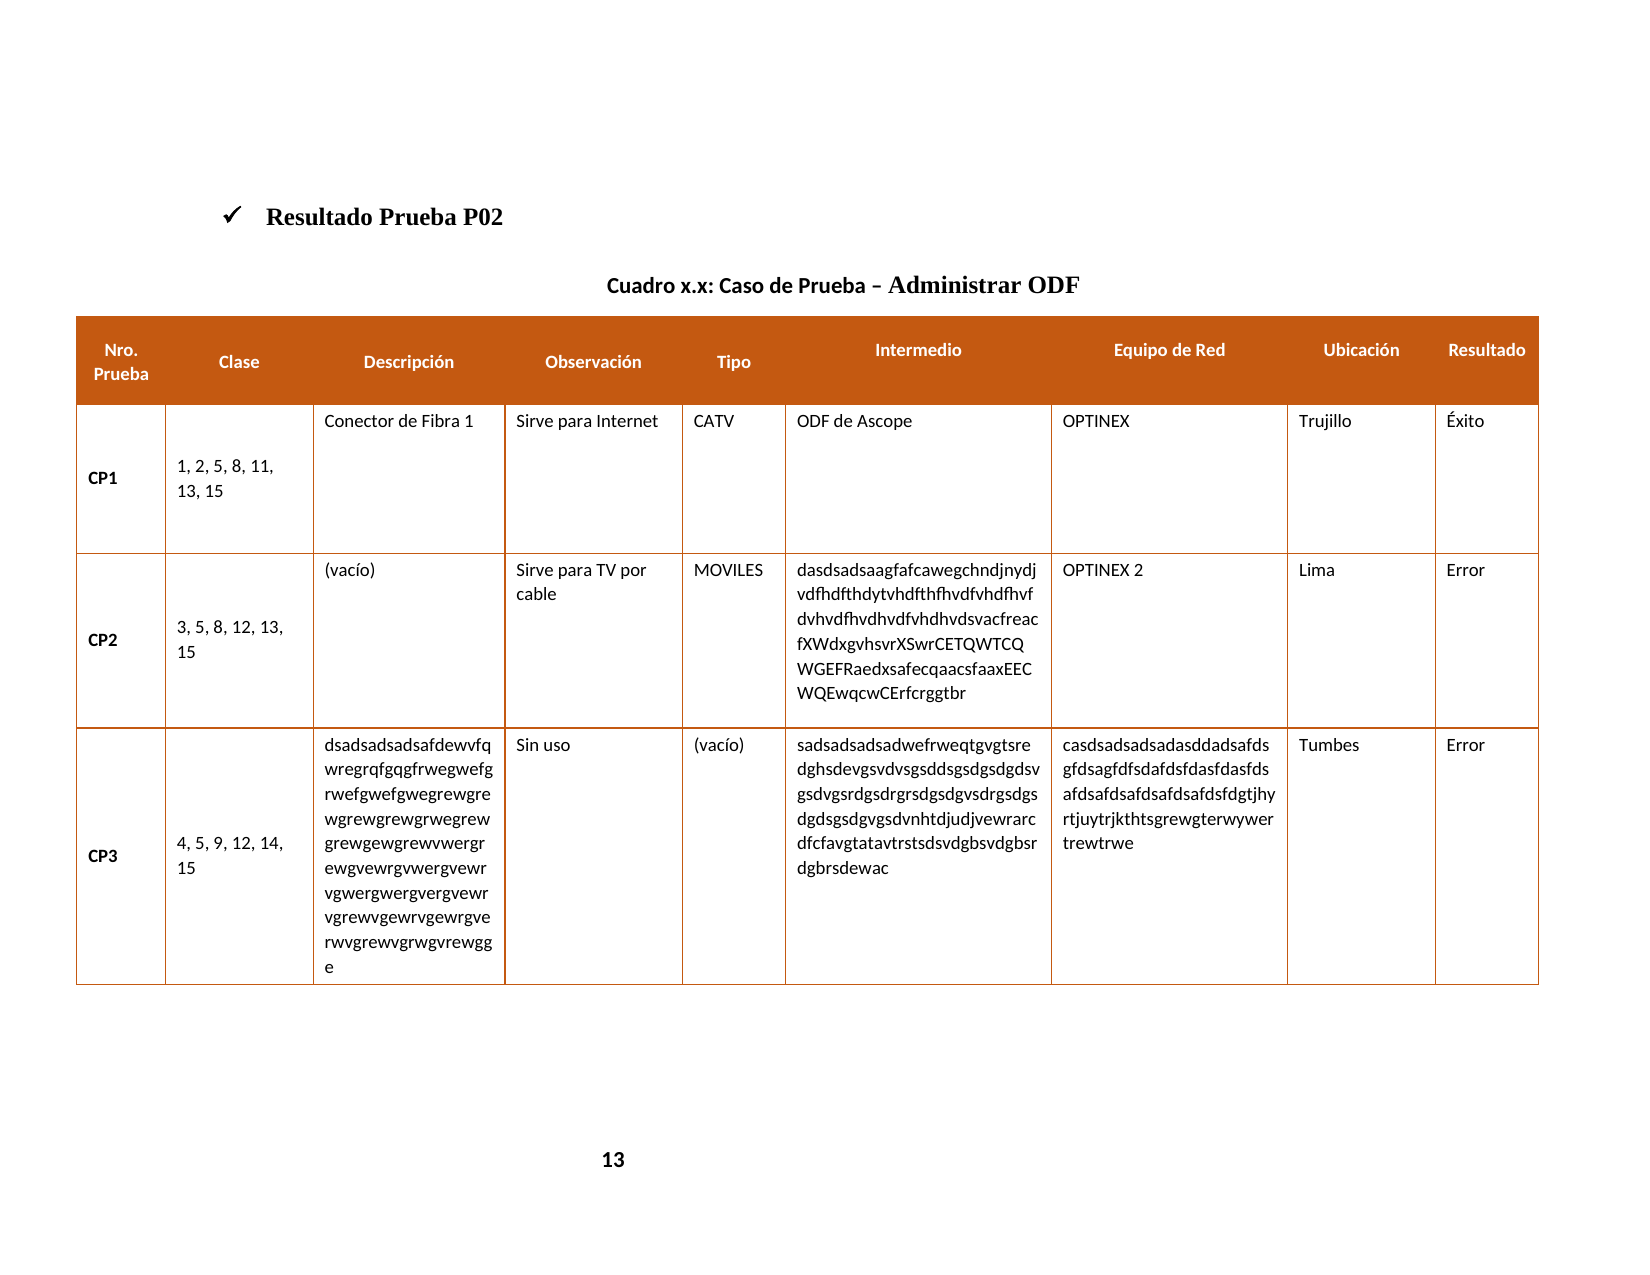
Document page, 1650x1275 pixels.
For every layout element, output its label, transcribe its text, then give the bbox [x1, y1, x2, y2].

table_cell CP2 [77, 554, 165, 727]
table_cell CP3 [77, 729, 165, 984]
table_cell Sin uso [506, 729, 682, 984]
table_cell ODF de Ascope [786, 405, 1051, 553]
table_cell MOVILES [683, 554, 785, 727]
list Resultado Prueba P02 [222, 202, 1502, 231]
table_cell OPTINEX [1052, 405, 1287, 553]
table_cell Sirve para TV por cable [506, 554, 682, 727]
table_cell Conector de Fibra 1 [314, 405, 504, 553]
table_header Intermedio [786, 317, 1051, 404]
table_cell CP1 [77, 405, 165, 553]
table_cell 3, 5, 8, 12, 13, 15 [166, 554, 313, 727]
table_cell Lima [1288, 554, 1435, 727]
table_cell OPTINEX 2 [1052, 554, 1287, 727]
table_header Clase [166, 317, 313, 404]
table_cell Error [1436, 554, 1538, 727]
table_cell CATV [683, 405, 785, 553]
table_cell (vacío) [314, 554, 504, 727]
text Cuadro x.x: Caso de Prueba – Administrar ODF [185, 270, 1502, 299]
table_header Tipo [683, 317, 785, 404]
table_header Resultado [1436, 317, 1538, 404]
table_cell Trujillo [1288, 405, 1435, 553]
table_cell Error [1436, 729, 1538, 984]
table_cell (vacío) [683, 729, 785, 984]
table_cell 4, 5, 9, 12, 14, 15 [166, 729, 313, 984]
table_header Descripción [314, 317, 504, 404]
table_header Equipo de Red [1052, 317, 1287, 404]
table_header Observación [506, 317, 682, 404]
table_cell 1, 2, 5, 8, 11, 13, 15 [166, 405, 313, 553]
table_cell sadsadsadsadwefrweqtgvgtsredghsdevgsvdvsgsddsgsdgsdgdsvgsdvgsrdgsdrgrsdgsdgvsdrgsdgsdgdsgsdgvgsdvnhtdjudjvewrarcdfcfavgtatavtrstsdsvdgbsvdgbsrdgbrsdewac [786, 729, 1051, 984]
table_cell dasdsadsaagfafcawegchndjnydjvdfhdfthdytvhdfthfhvdfvhdfhvfdvhvdfhvdhvdfvhdhvdsvacfreacfXWdxgvhsvrXSwrCETQWTCQWGEFRaedxsafecqaacsfaaxEECWQEwqcwCErfcrggtbr [786, 554, 1051, 727]
table_cell dsadsadsadsafdewvfqwregrqfgqgfrwegwefgrwefgwefgwegrewgrewgrewgrewgrwegrewgrewgewgrewvwergrewgvewrgvwergvewrvgwergwergvergvewrvgrewvgewrvgewrgverwvgrewvgrwgvrewgge [314, 729, 504, 984]
table_cell Éxito [1436, 405, 1538, 553]
table_cell Tumbes [1288, 729, 1435, 984]
table_header Ubicación [1288, 317, 1435, 404]
table_header Nro. Prueba [77, 317, 165, 404]
table_cell casdsadsadsadasddadsafdsgfdsagfdfsdafdsfdasfdasfdsafdsafdsafdsafdsafdsfdgtjhyrtjuytrjkthtsgrewgterwywertrewtrwe [1052, 729, 1287, 984]
table_cell Sirve para Internet [506, 405, 682, 553]
